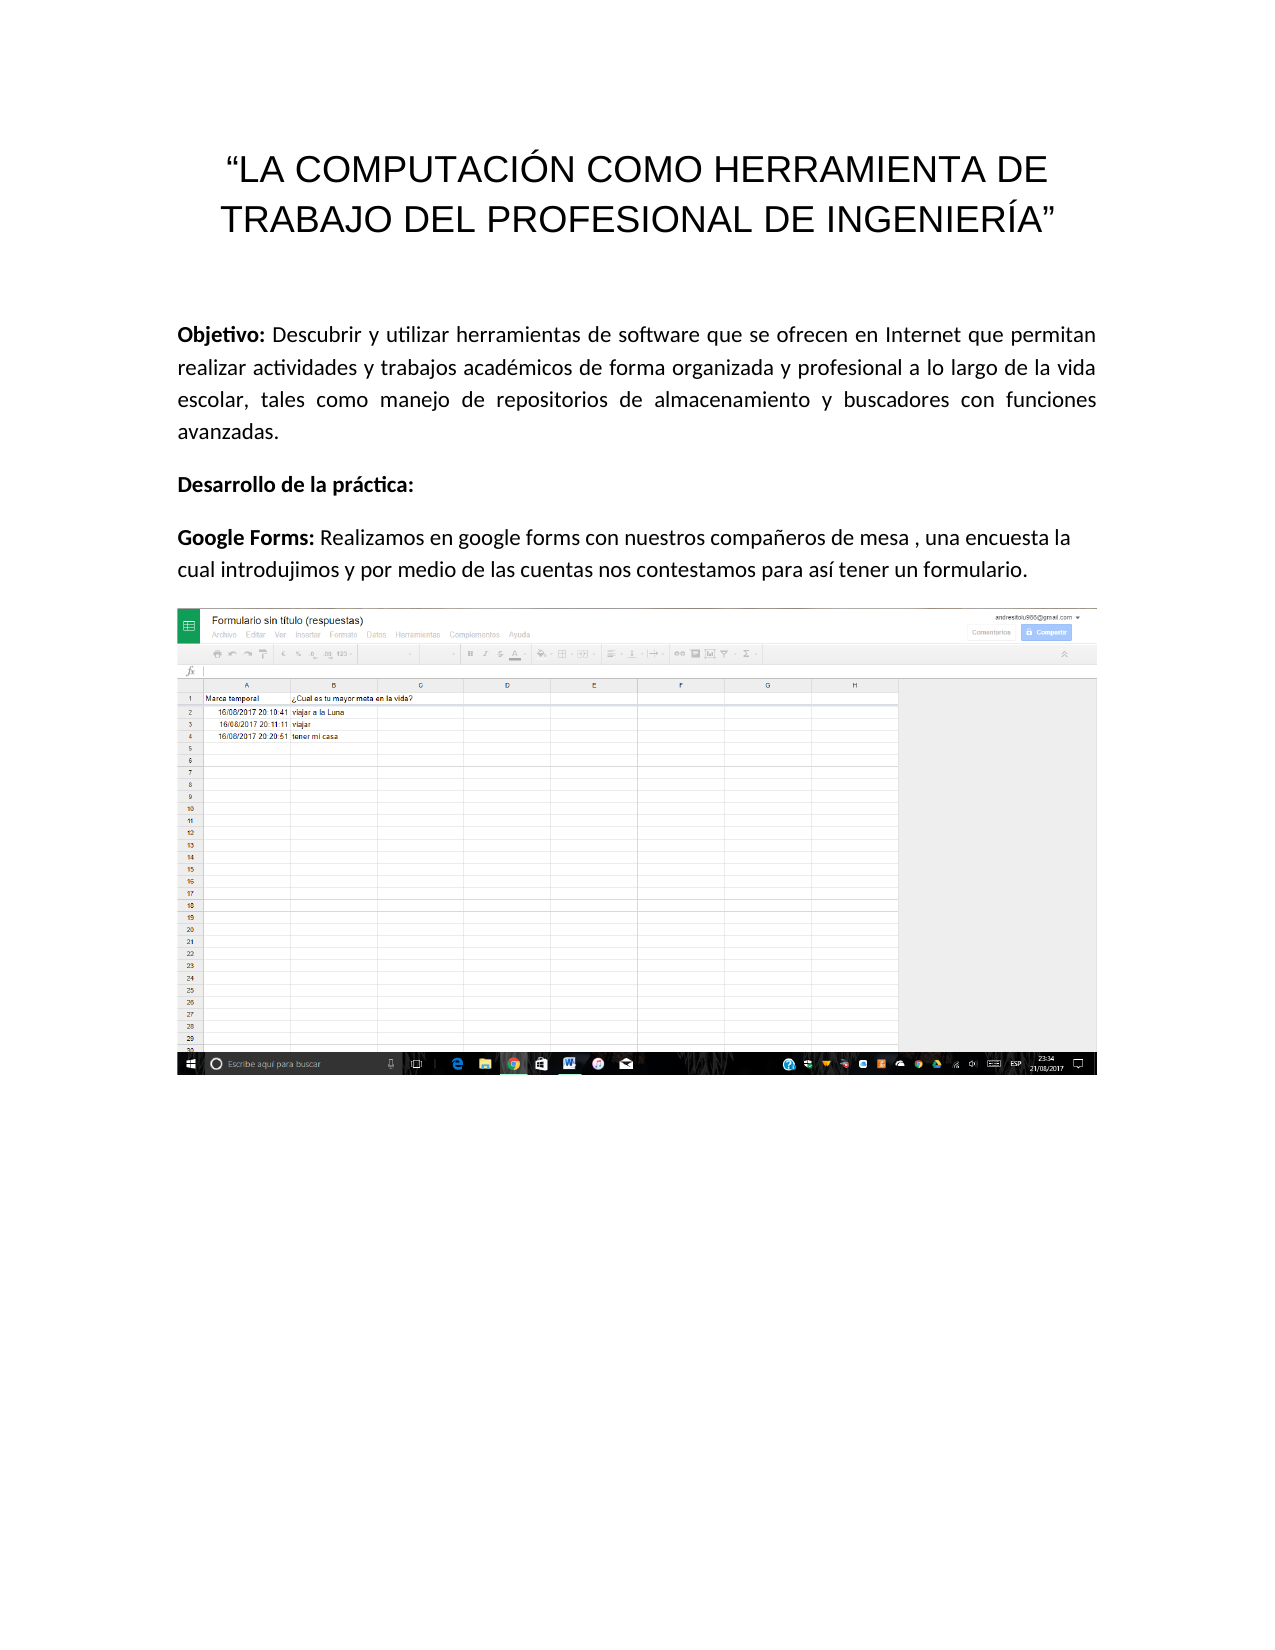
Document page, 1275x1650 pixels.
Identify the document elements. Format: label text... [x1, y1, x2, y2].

text Desarrollo de la práctica: [177, 470, 1098, 498]
text “LA COMPUTACIÓN COMO HERRAMIENTA DE TRABAJO DEL PROFESIONAL DE INGENIERÍA” [177, 148, 1098, 240]
picture [177, 608, 1097, 1075]
text Google Forms: Realizamos en google forms con nuestros compañeros de mesa , una encuesta la cual introdujimos y por medio de las cuentas nos contestamos para así tener un formulario. [177, 523, 1098, 583]
text Objetivo: Descubrir y utilizar herramientas de software que se ofrecen en Internet que permitan realizar actividades y trabajos académicos de forma organizada y profesional a lo largo de la vida escolar, tales como manejo de repositorios de almacenamiento y buscadores con funciones avanzadas. [177, 321, 1098, 445]
